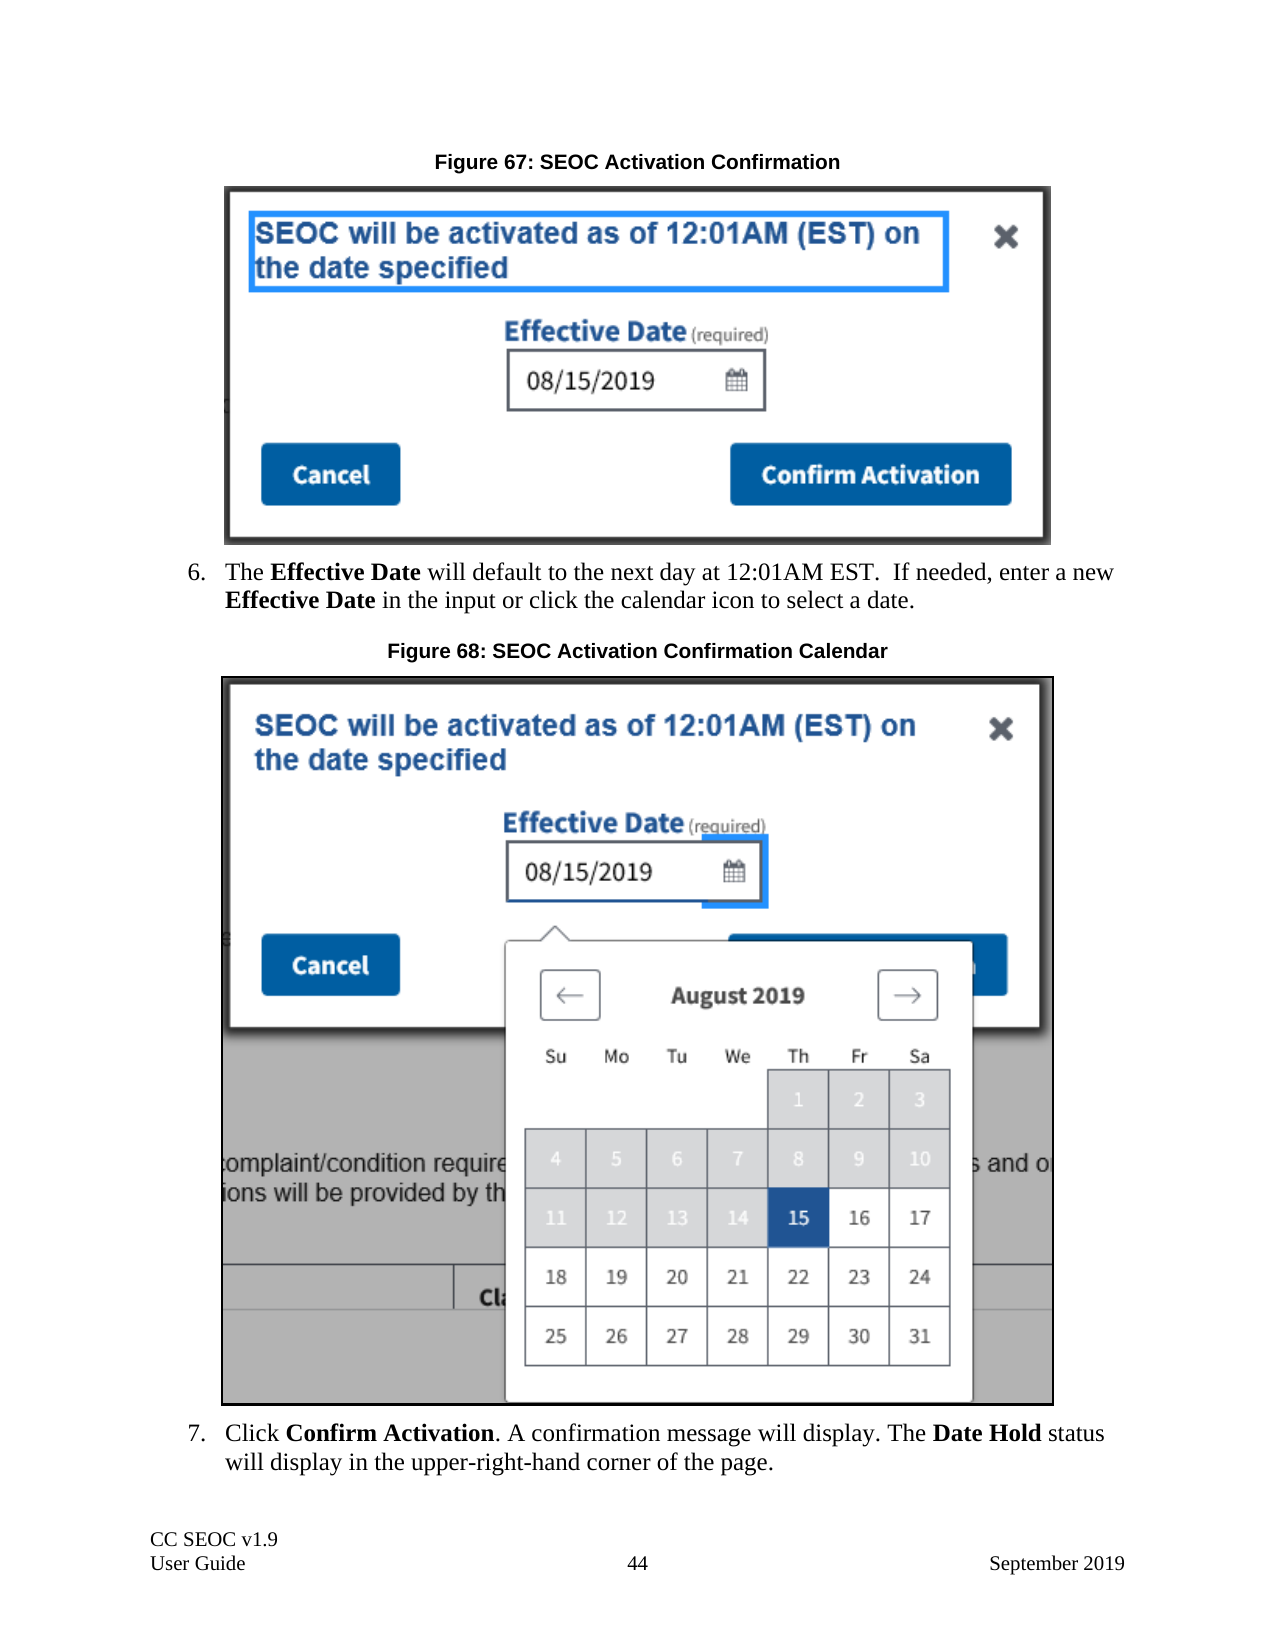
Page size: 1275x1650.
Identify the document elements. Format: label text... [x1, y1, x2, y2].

text The Effective Date will default to the next day at 12:01AM EST. If needed, enter a new Effective Date in the input or click the calendar icon to select a date. [187, 557, 1125, 614]
picture [224, 186, 1051, 545]
text Click Confirm Activation. A confirmation message will display. The Date Hold status will display in the upper-right-hand corner of the page. [187, 1418, 1125, 1476]
text Figure 68: SEOC Activation Confirmation Calendar [150, 639, 1125, 663]
text Figure 67: SEOC Activation Confirmation [150, 150, 1125, 174]
picture [223, 678, 1052, 1403]
